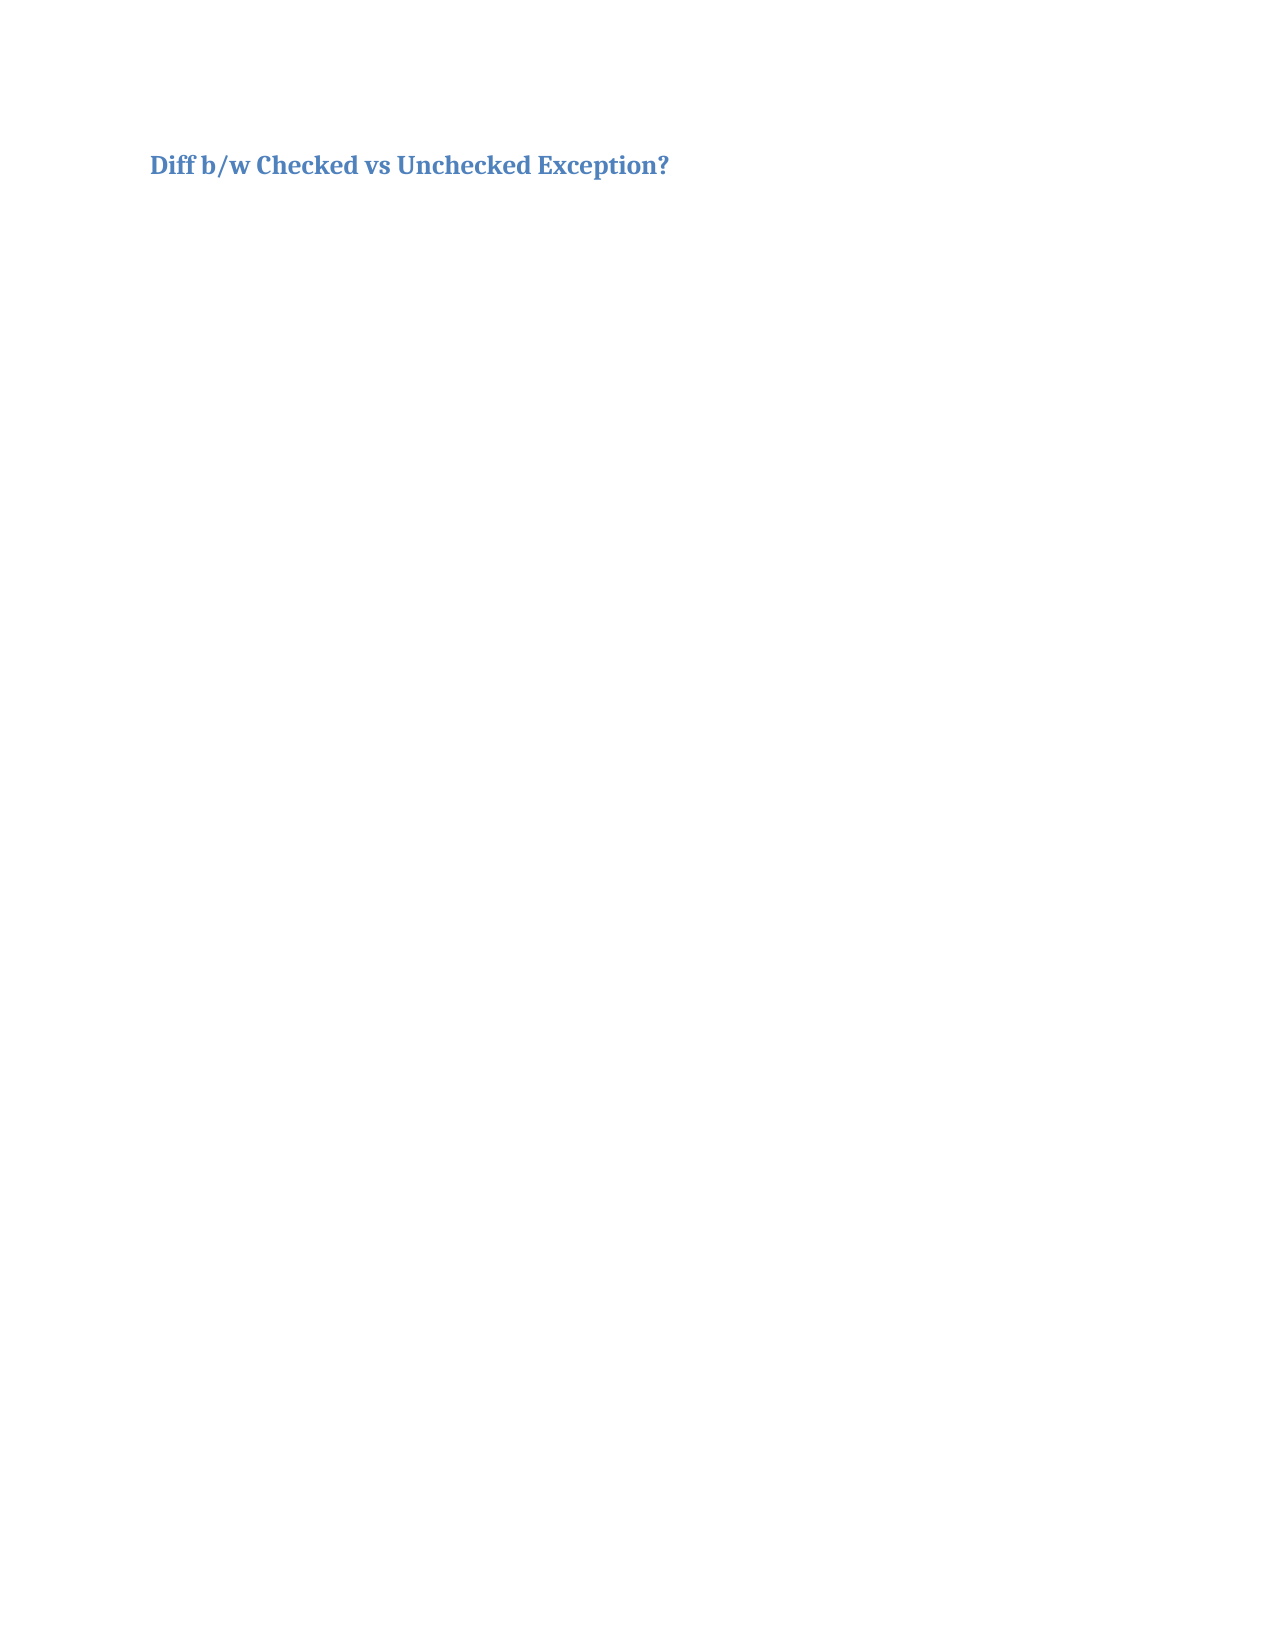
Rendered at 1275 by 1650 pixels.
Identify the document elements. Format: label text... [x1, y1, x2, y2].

subtitle Diff b/w Checked vs Unchecked Exception? [150, 150, 1125, 181]
